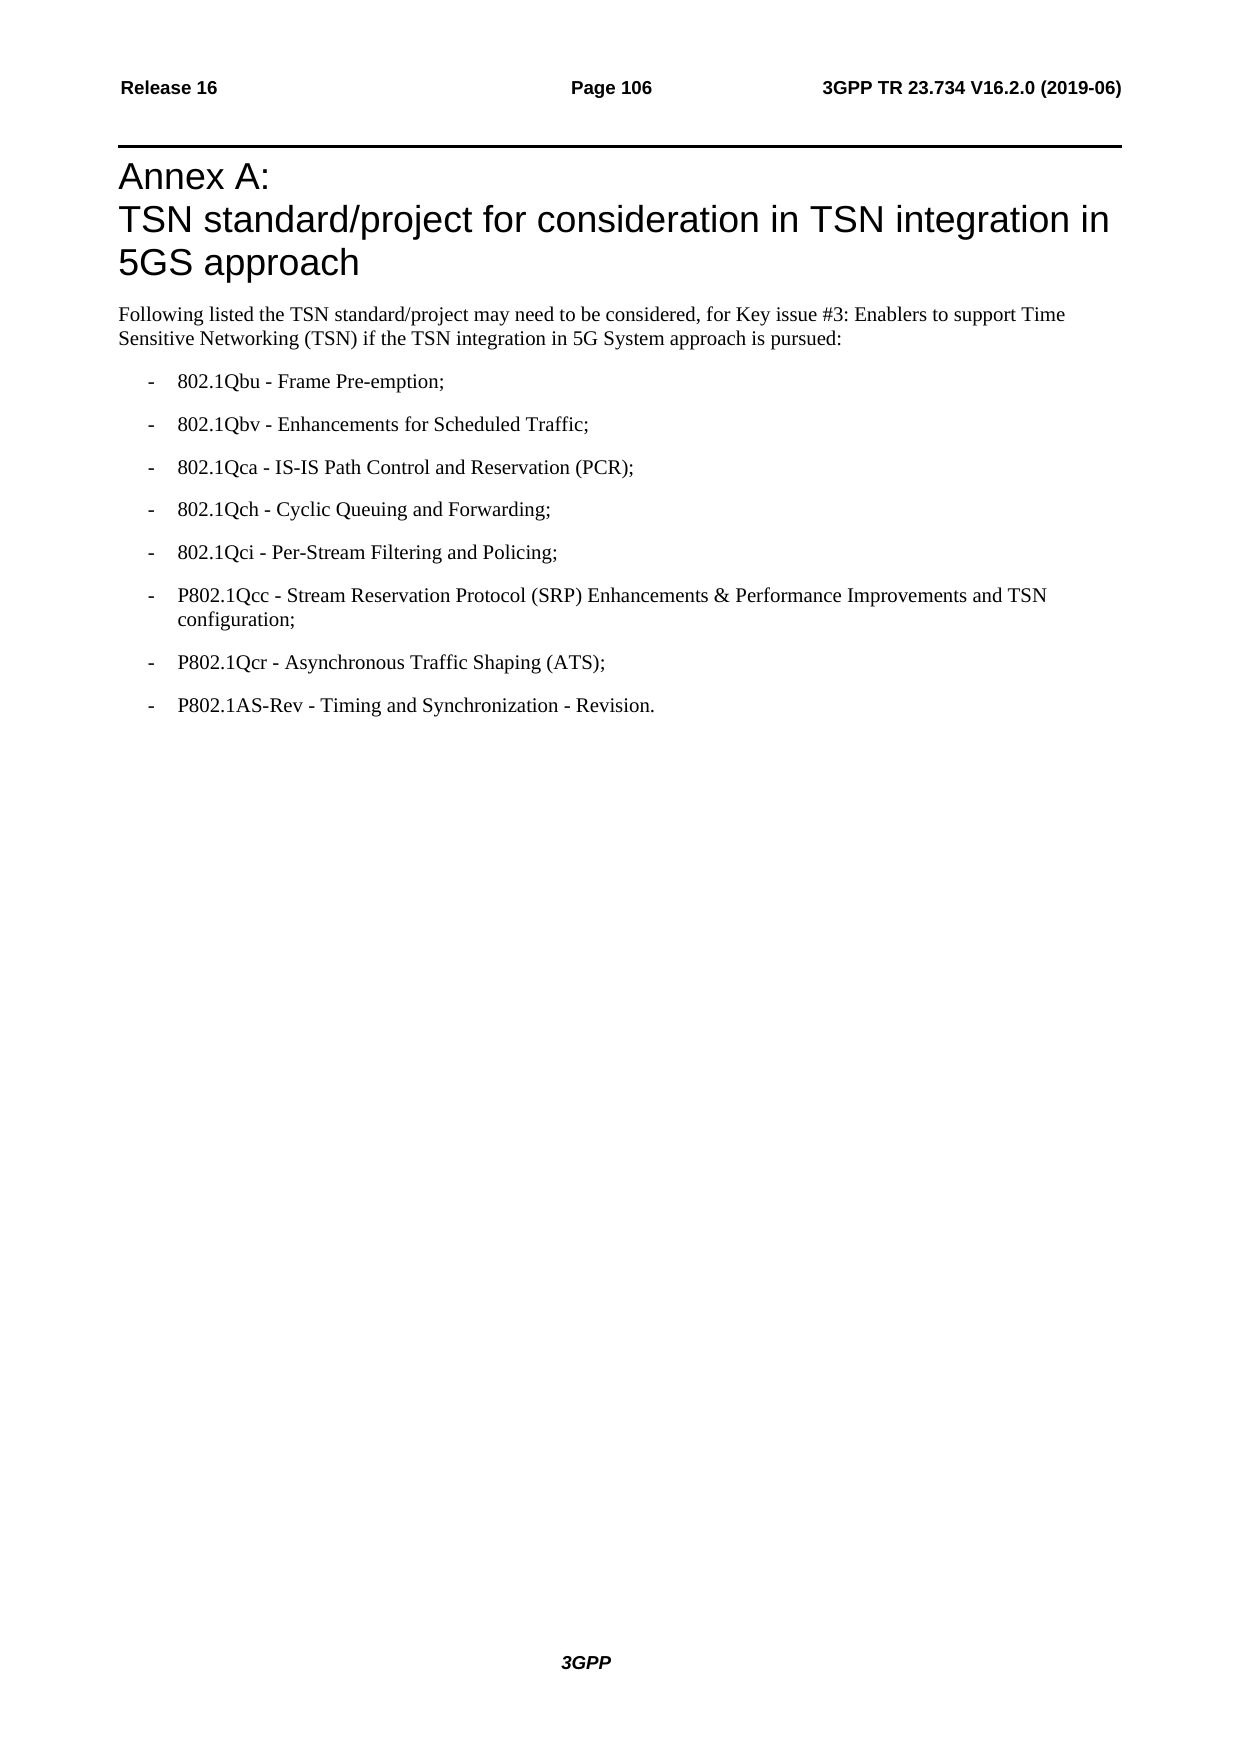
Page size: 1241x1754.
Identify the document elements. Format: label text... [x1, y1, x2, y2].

text - 802.1Qbv - Enhancements for Scheduled Traffic; [148, 412, 1122, 436]
subtitle Annex A: TSN standard/project for consideration in TSN integration in 5GS approach [118, 148, 1122, 283]
text Following listed the TSN standard/project may need to be considered, for Key issue #3: Enablers to support Time Sensitive Networking (TSN) if the TSN integration in 5G System approach is pursued: [118, 302, 1122, 350]
text - 802.1Qca - IS-IS Path Control and Reservation (PCR); [148, 454, 1122, 479]
text - 802.1Qci - Per-Stream Filtering and Policing; [148, 540, 1122, 564]
text - P802.1AS-Rev - Timing and Synchronization - Revision. [148, 693, 1122, 717]
text - P802.1Qcc - Stream Reservation Protocol (SRP) Enhancements & Performance Improvements and TSN configuration; [148, 583, 1122, 631]
text - 802.1Qbu - Frame Pre-emption; [148, 369, 1122, 393]
text - P802.1Qcr - Asynchronous Traffic Shaping (ATS); [148, 650, 1122, 674]
text - 802.1Qch - Cyclic Queuing and Forwarding; [148, 497, 1122, 521]
